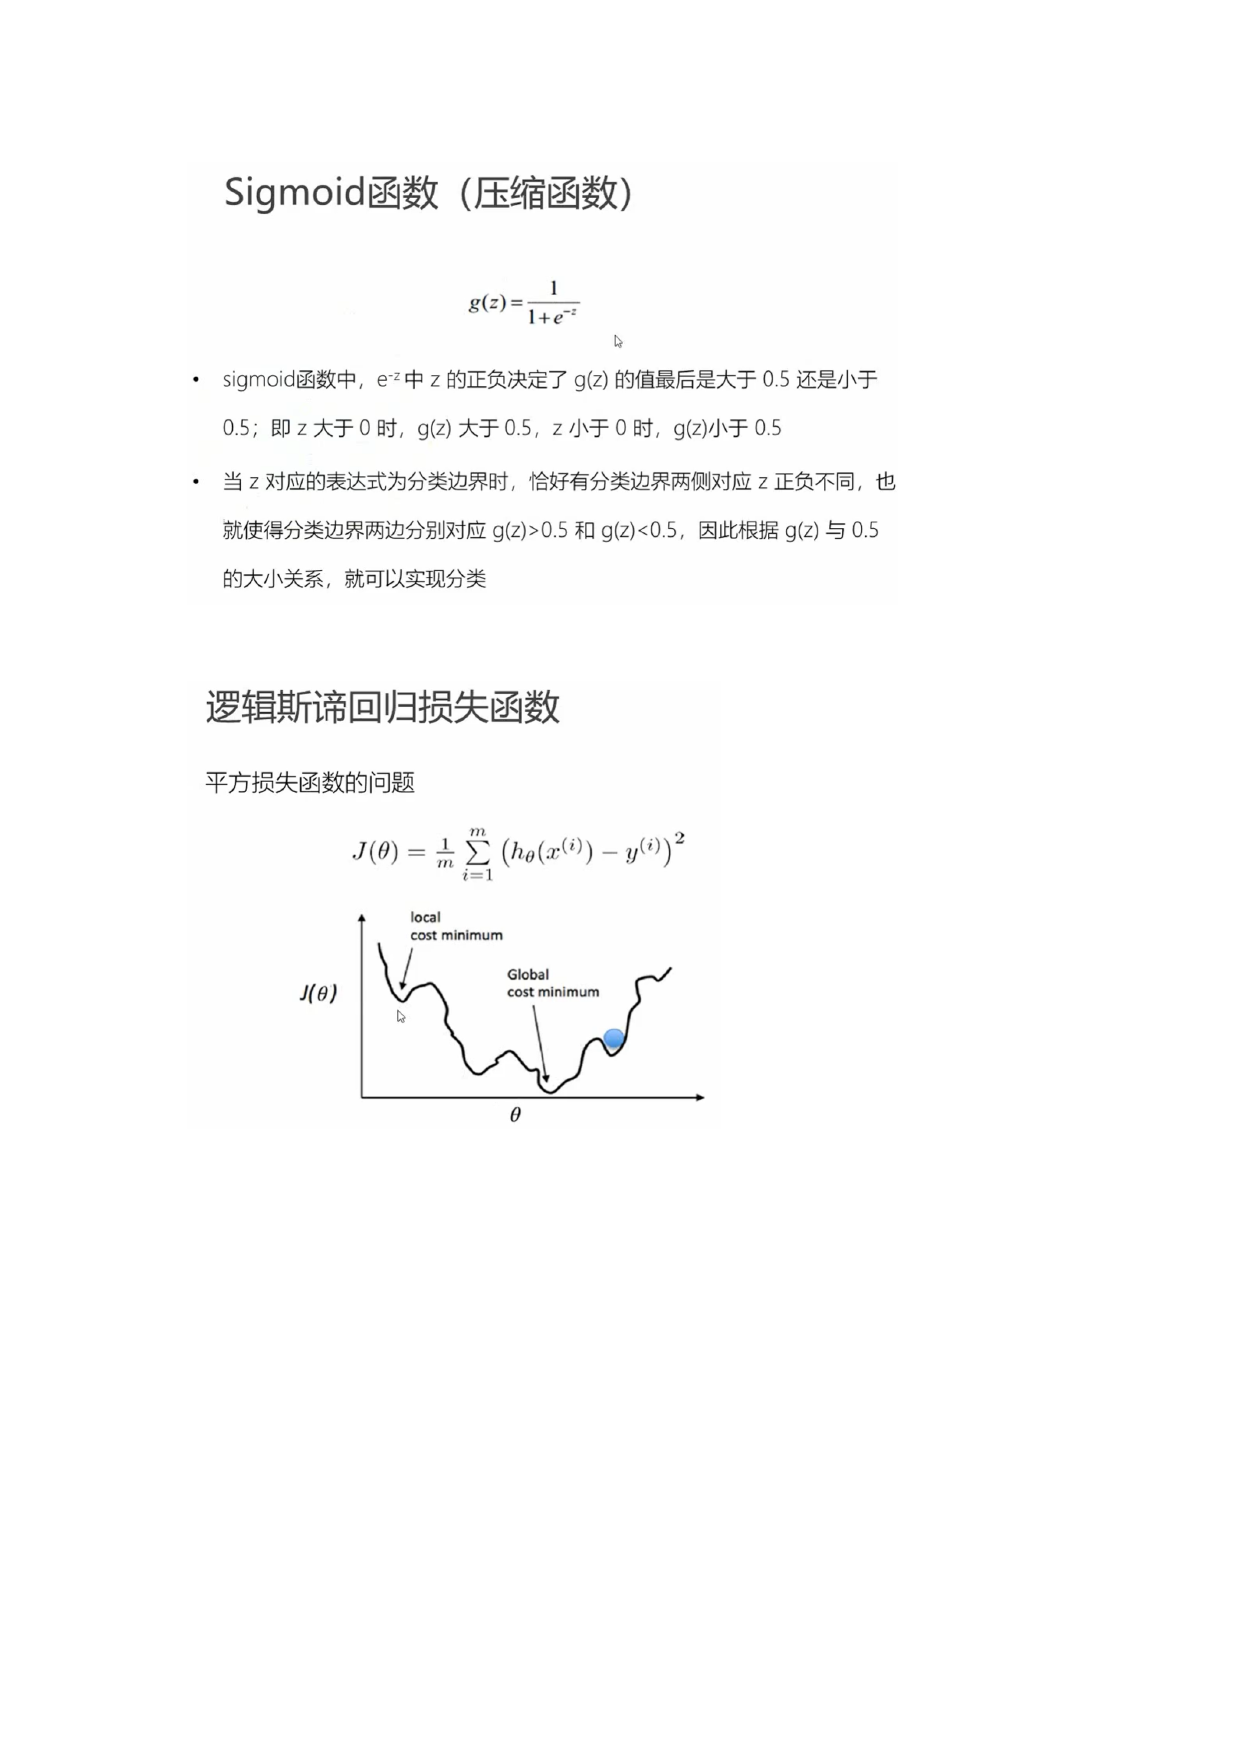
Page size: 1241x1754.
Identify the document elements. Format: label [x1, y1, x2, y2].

picture [187, 681, 721, 1129]
picture [187, 162, 899, 605]
